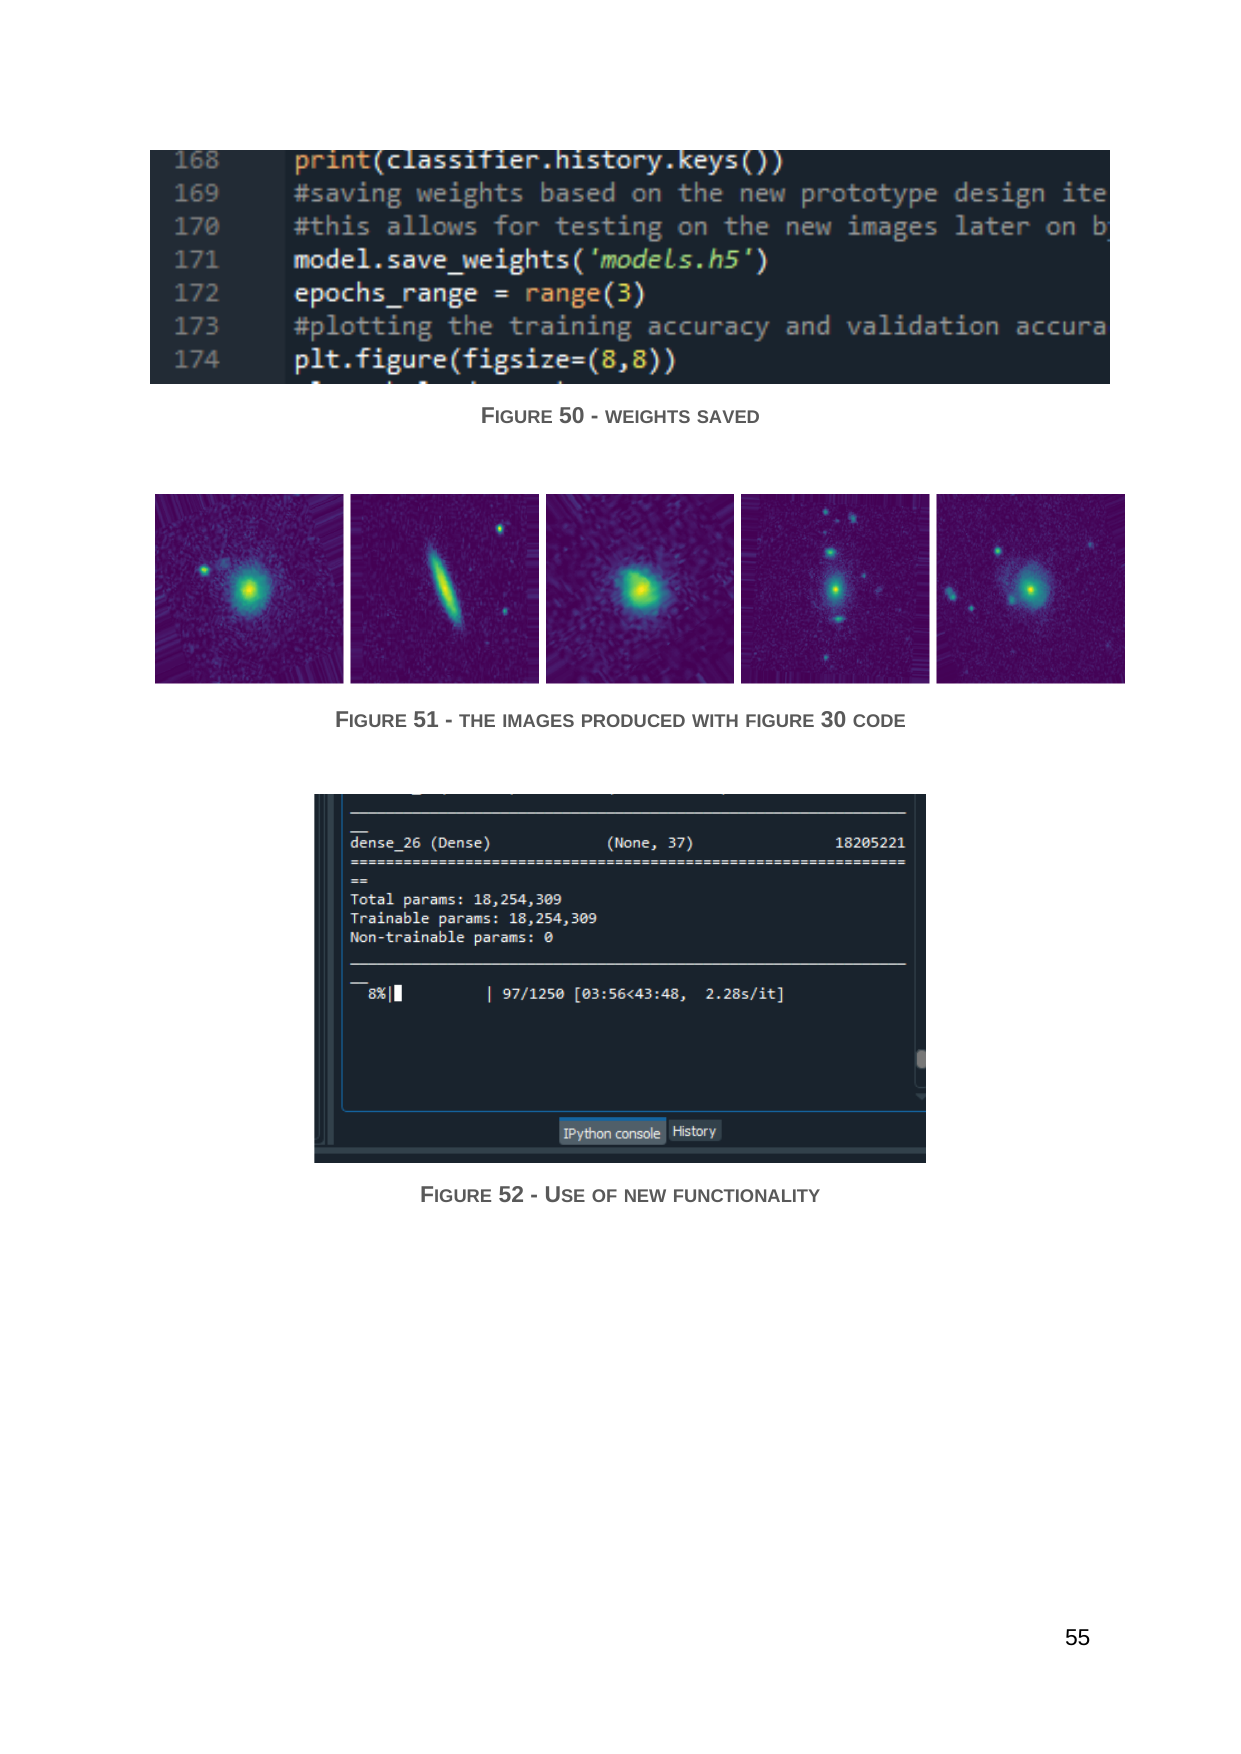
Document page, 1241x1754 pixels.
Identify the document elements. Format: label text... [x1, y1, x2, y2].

picture [150, 150, 1110, 384]
picture [314, 794, 926, 1163]
picture [150, 490, 1128, 688]
